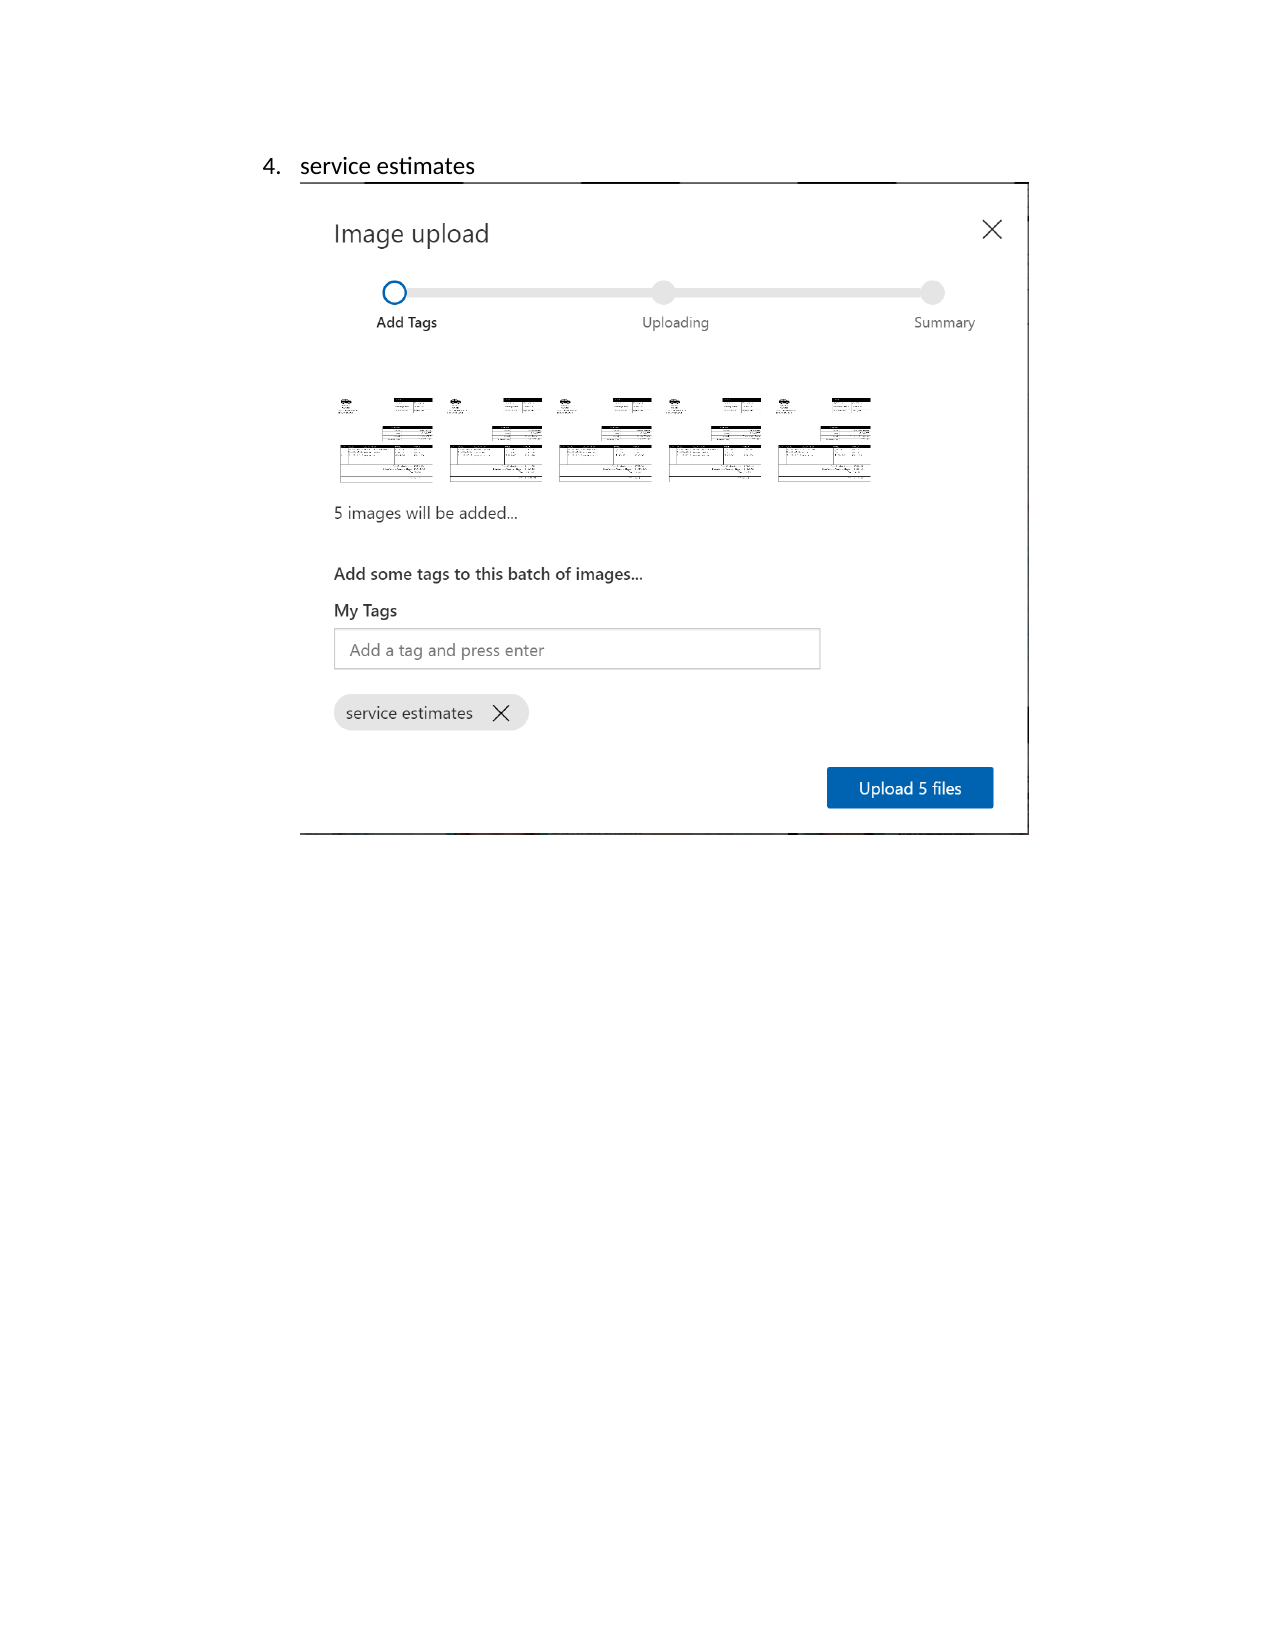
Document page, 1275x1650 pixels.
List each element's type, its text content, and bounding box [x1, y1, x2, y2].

picture [300, 182, 1029, 835]
list service estimates [262, 150, 1125, 181]
